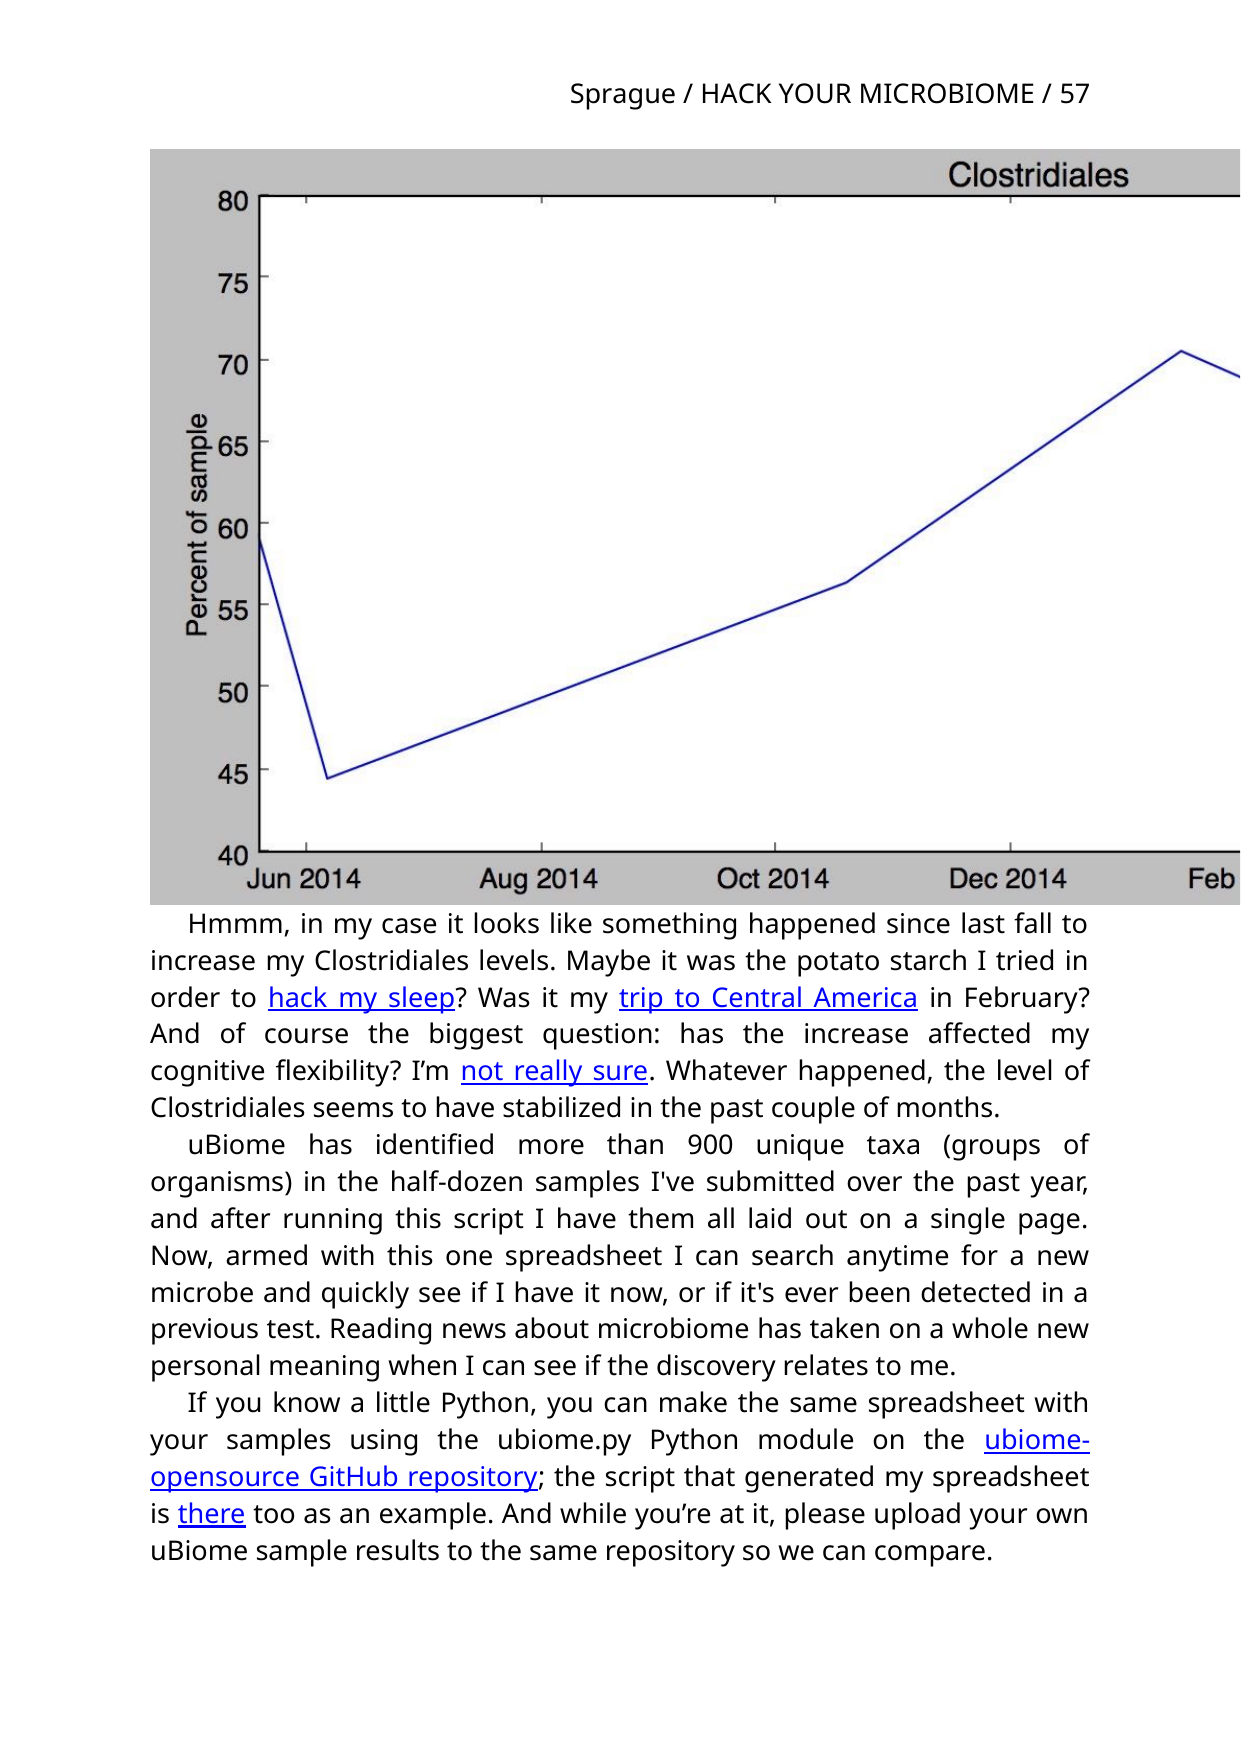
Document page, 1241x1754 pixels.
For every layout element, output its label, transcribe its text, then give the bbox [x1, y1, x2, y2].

text uBiome has identified more than 900 unique taxa (groups of organisms) in the half-dozen samples I've submitted over the past year, and after running this script I have them all laid out on a single page. Now, armed with this one spreadsheet I can search anytime for a new microbe and quickly see if I have it now, or if it's ever been detected in a previous test. Reading news about microbiome has taken on a whole new personal meaning when I can see if the discovery relates to me. [150, 1126, 1090, 1384]
picture [150, 149, 1241, 905]
text Hmmm, in my case it looks like something happened since last fall to increase my Clostridiales levels. Maybe it was the potato starch I tried in order to hack my sleep? Was it my trip to Central America in February? And of course the biggest question: has the increase affected my cognitive flexibility? I’m not really sure. Whatever happened, the level of Clostridiales seems to have stabilized in the past couple of months. [150, 905, 1090, 1126]
text If you know a little Python, you can make the same spreadsheet with your samples using the ubiome.py Python module on the ubiome-opensource GitHub repository; the script that generated my spreadsheet is there too as an example. And while you’re at it, please upload your own uBiome sample results to the same repository so we can compare. [150, 1384, 1090, 1568]
